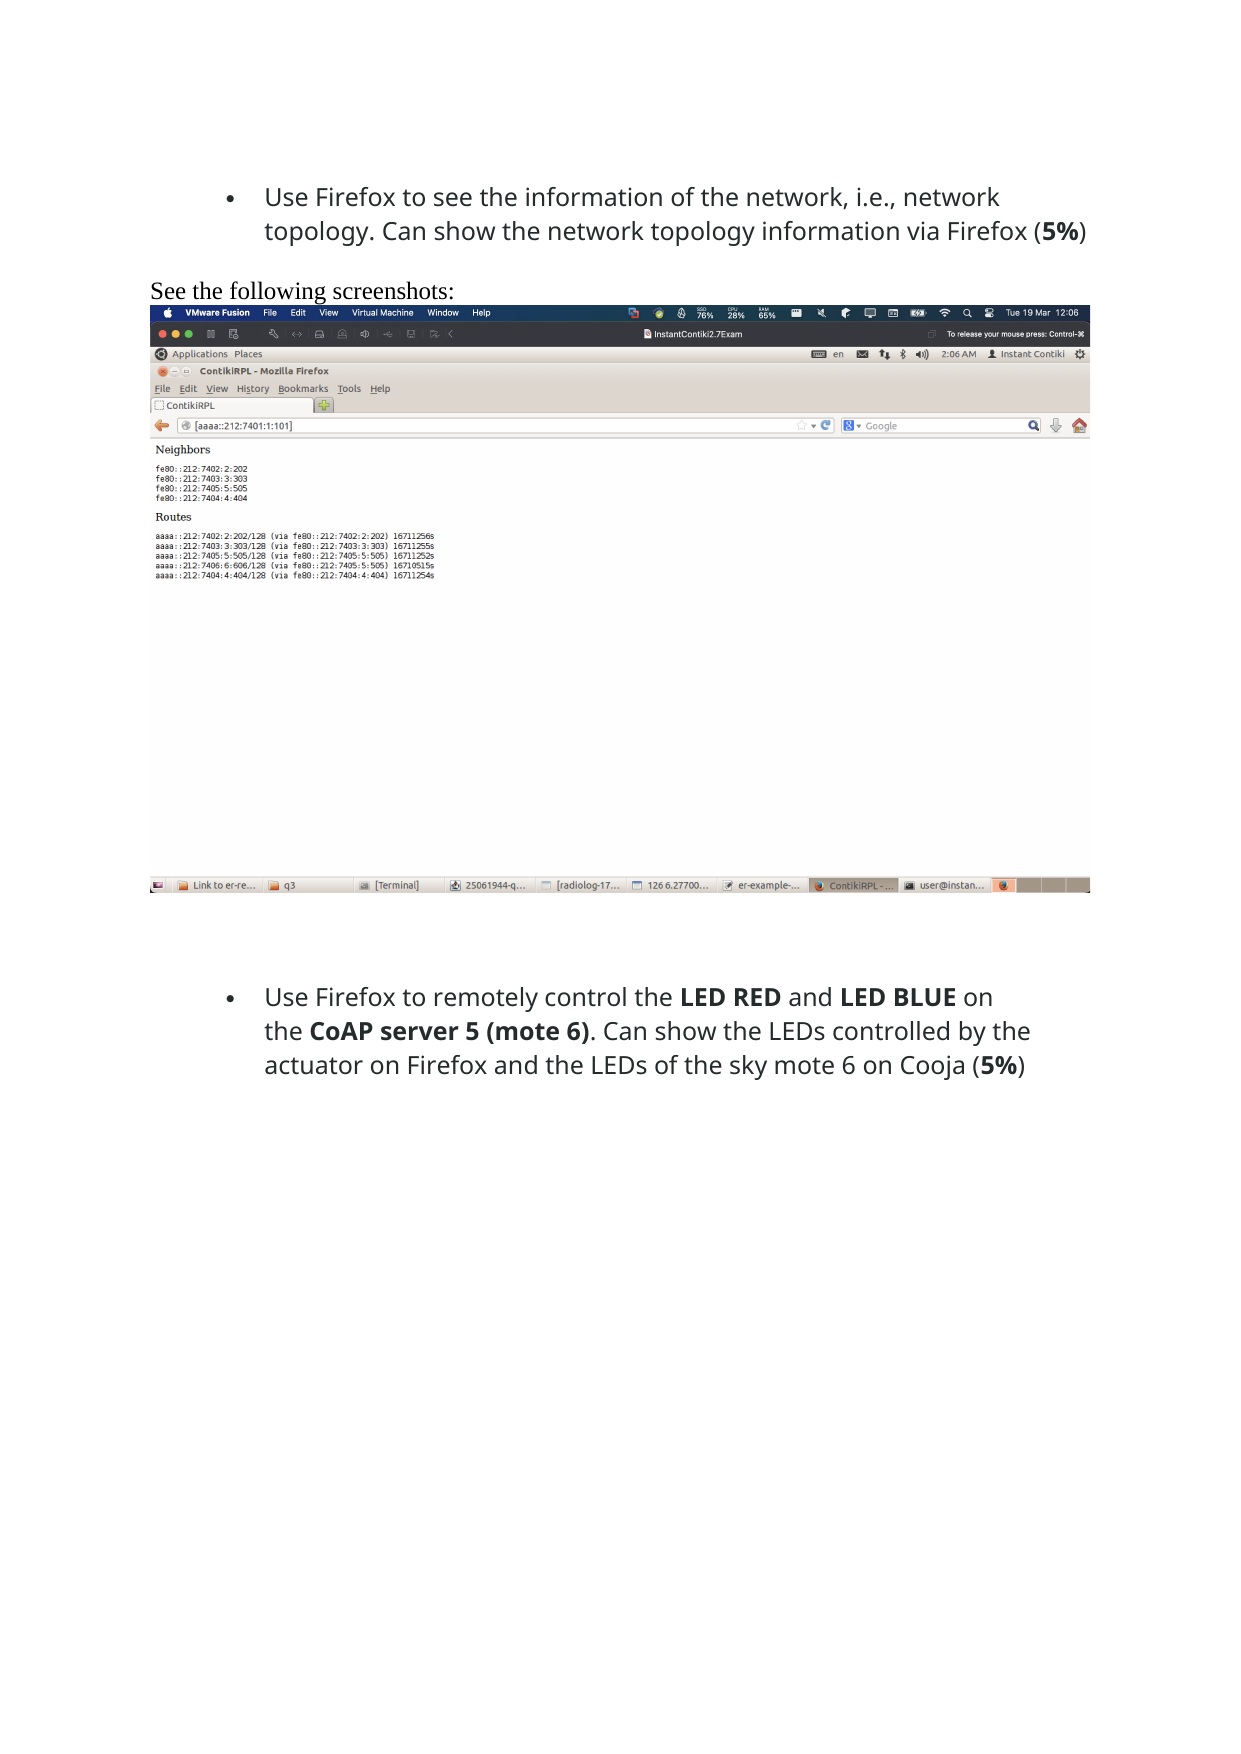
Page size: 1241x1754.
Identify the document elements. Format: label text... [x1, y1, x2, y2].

list Use Firefox to see the information of the network, i.e., network topology. Can show the network topology information via Firefox (5%) [227, 179, 1090, 247]
picture [150, 305, 1091, 893]
text See the following screenshots: [150, 276, 1090, 305]
list Use Firefox to remotely control the LED RED and LED BLUE on the CoAP server 5 (mote 6). Can show the LEDs controlled by the actuator on Firefox and the LEDs of the sky mote 6 on Cooja (5%) [227, 979, 1090, 1082]
